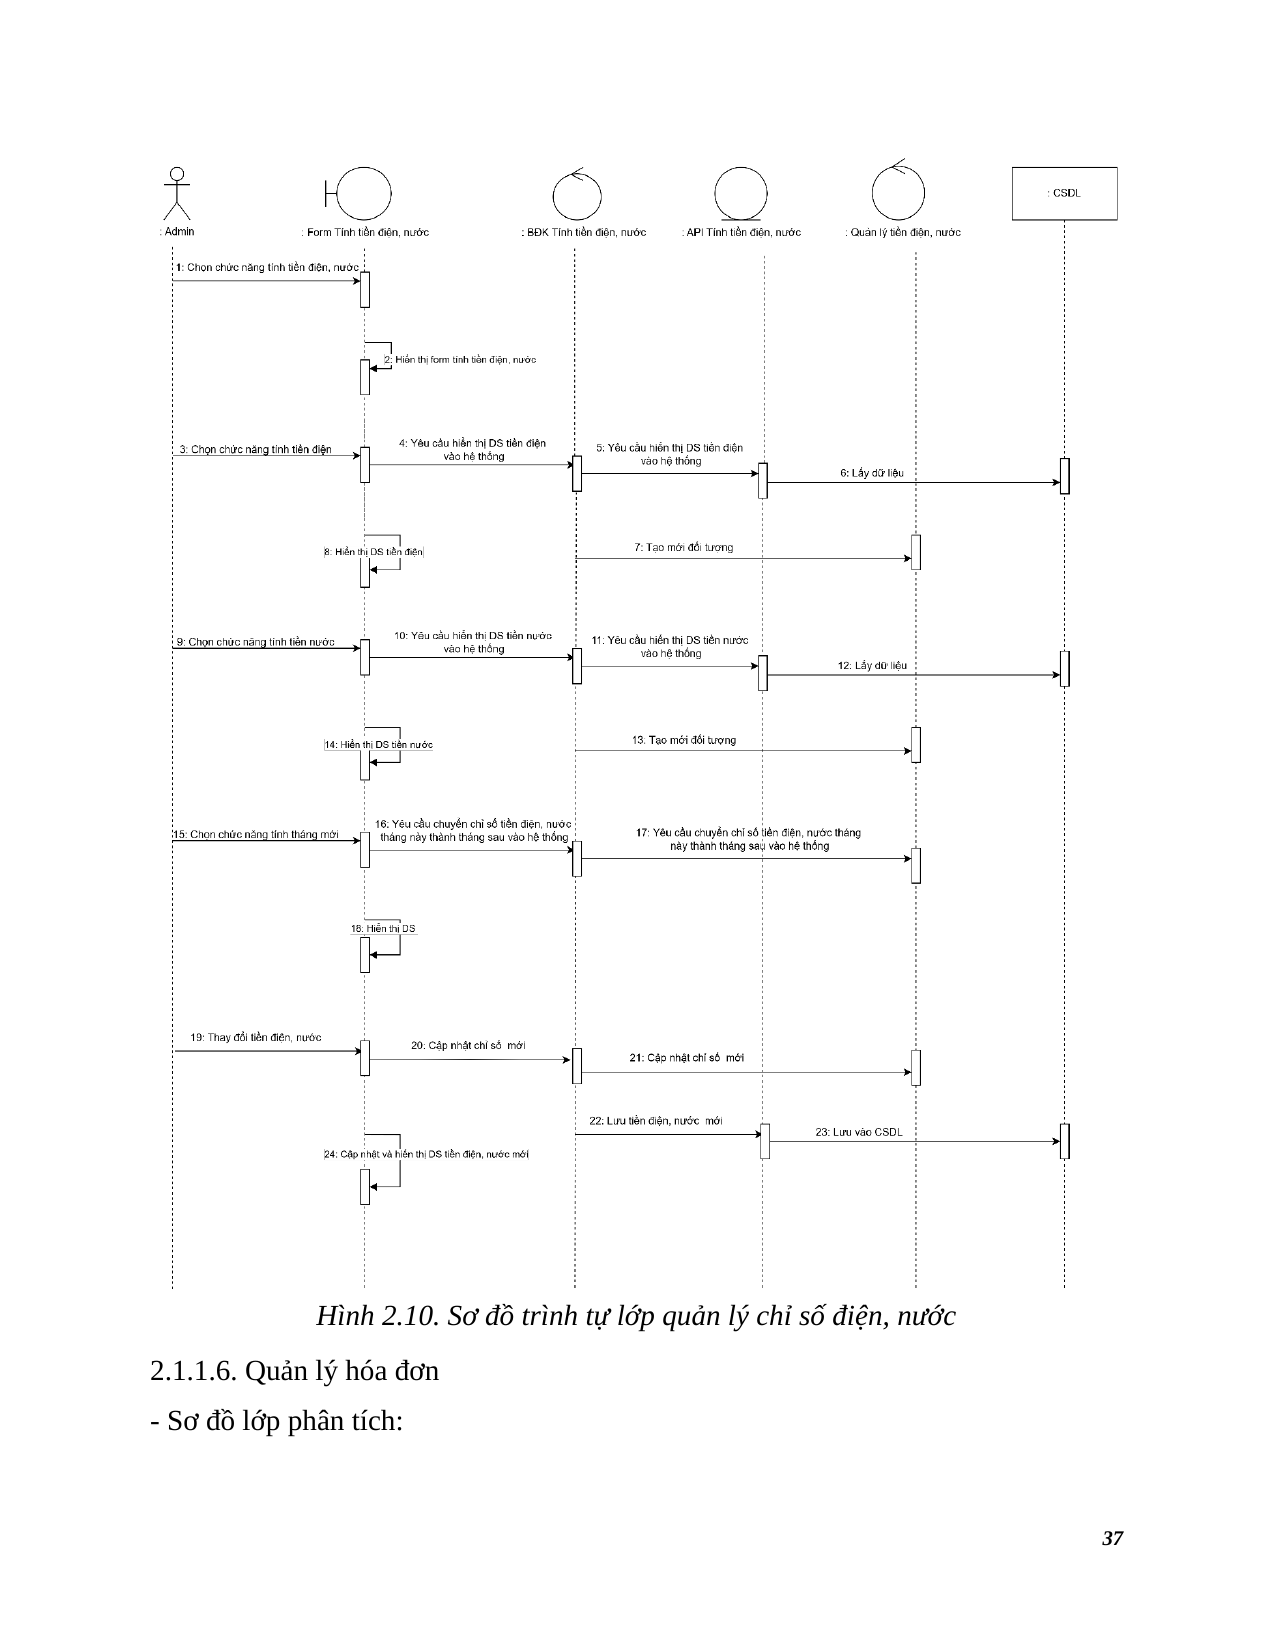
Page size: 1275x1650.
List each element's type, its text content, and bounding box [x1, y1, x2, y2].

picture [150, 150, 1125, 1299]
text Hình 2.10. Sơ đồ trình tự lớp quản lý chỉ số điện, nước [150, 1299, 1125, 1332]
text - Sơ đồ lớp phân tích: [150, 1403, 1125, 1436]
text 2.1.1.6. Quản lý hóa đơn [150, 1353, 1125, 1386]
